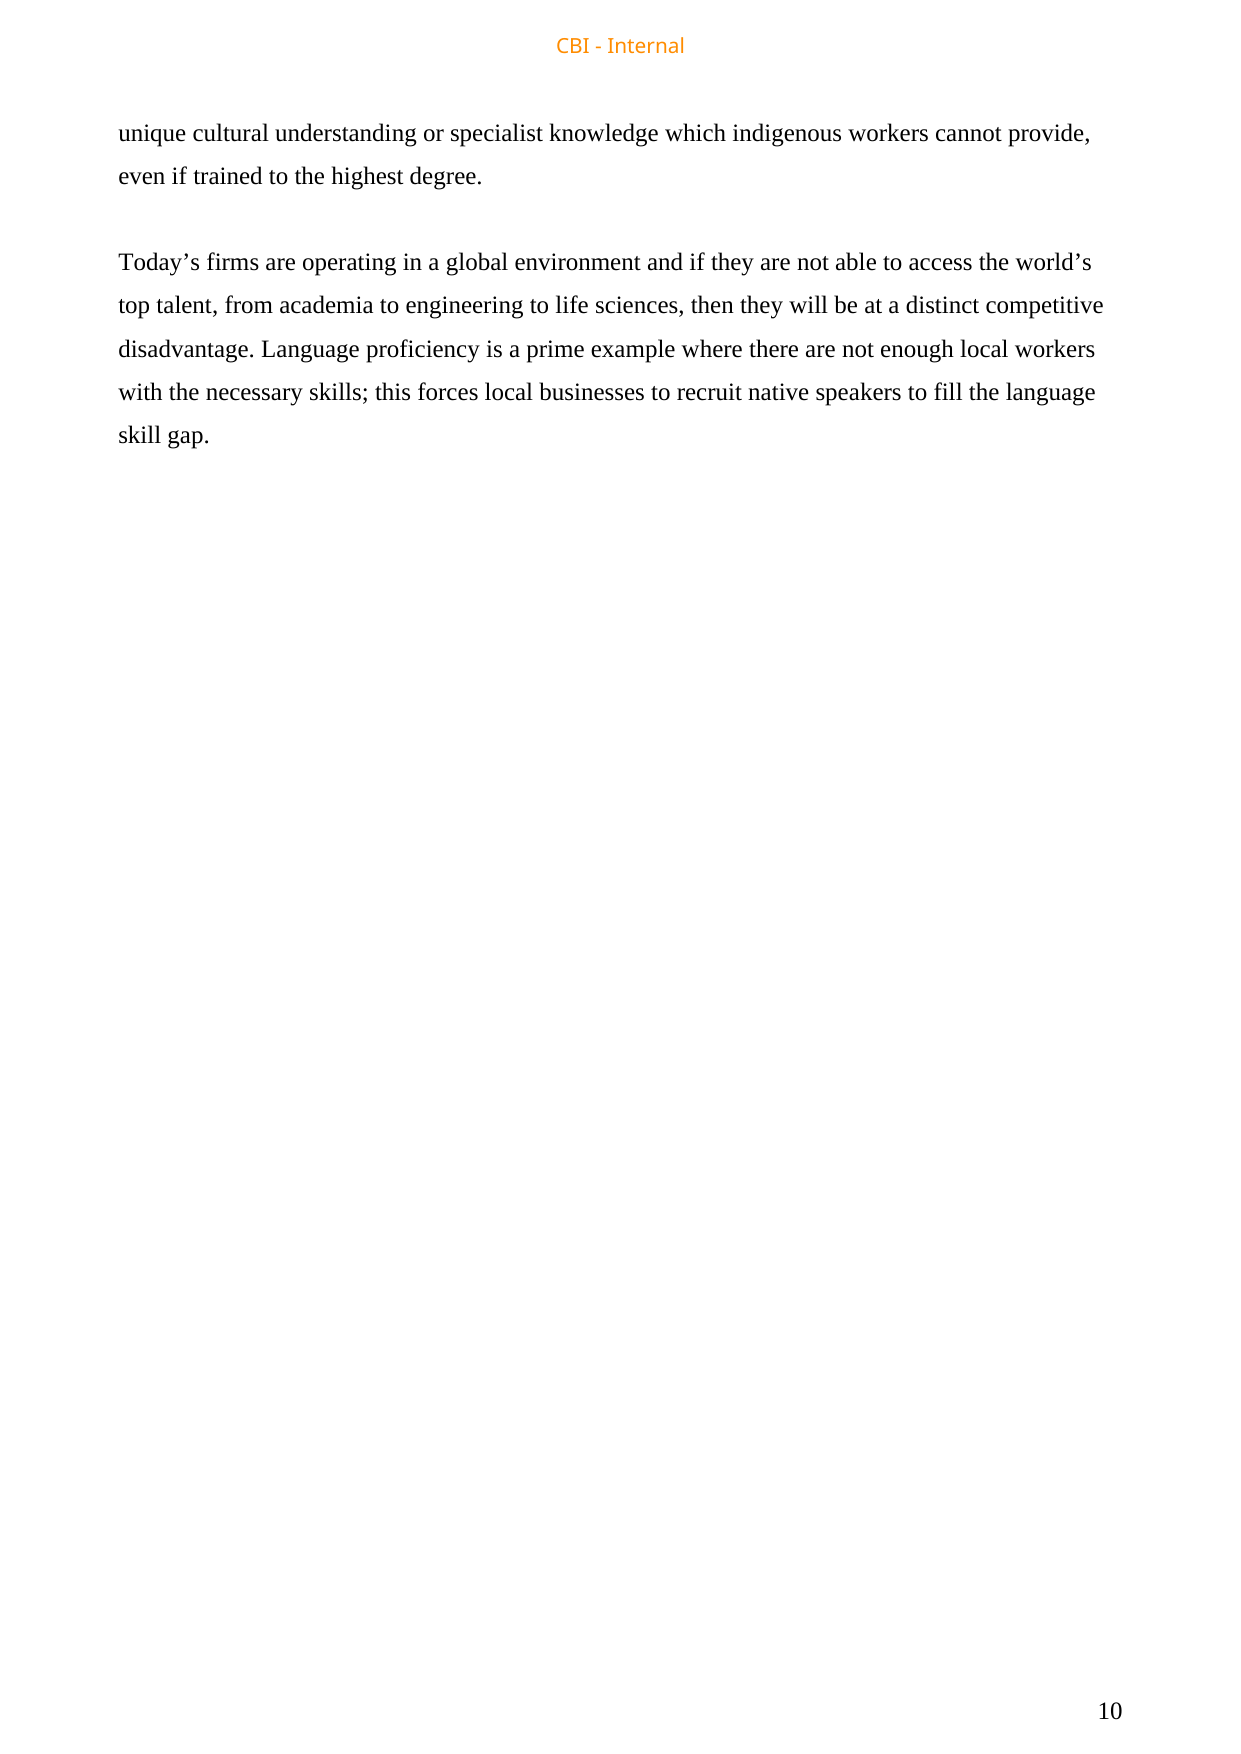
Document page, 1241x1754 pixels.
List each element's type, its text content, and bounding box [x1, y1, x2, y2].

text Today’s firms are operating in a global environment and if they are not able to access the world’s top talent, from academia to engineering to life sciences, then they will be at a distinct competitive disadvantage. Language proficiency is a prime example where there are not enough local workers with the necessary skills; this forces local businesses to recruit native speakers to fill the language skill gap. [118, 247, 1122, 449]
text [118, 118, 1122, 190]
